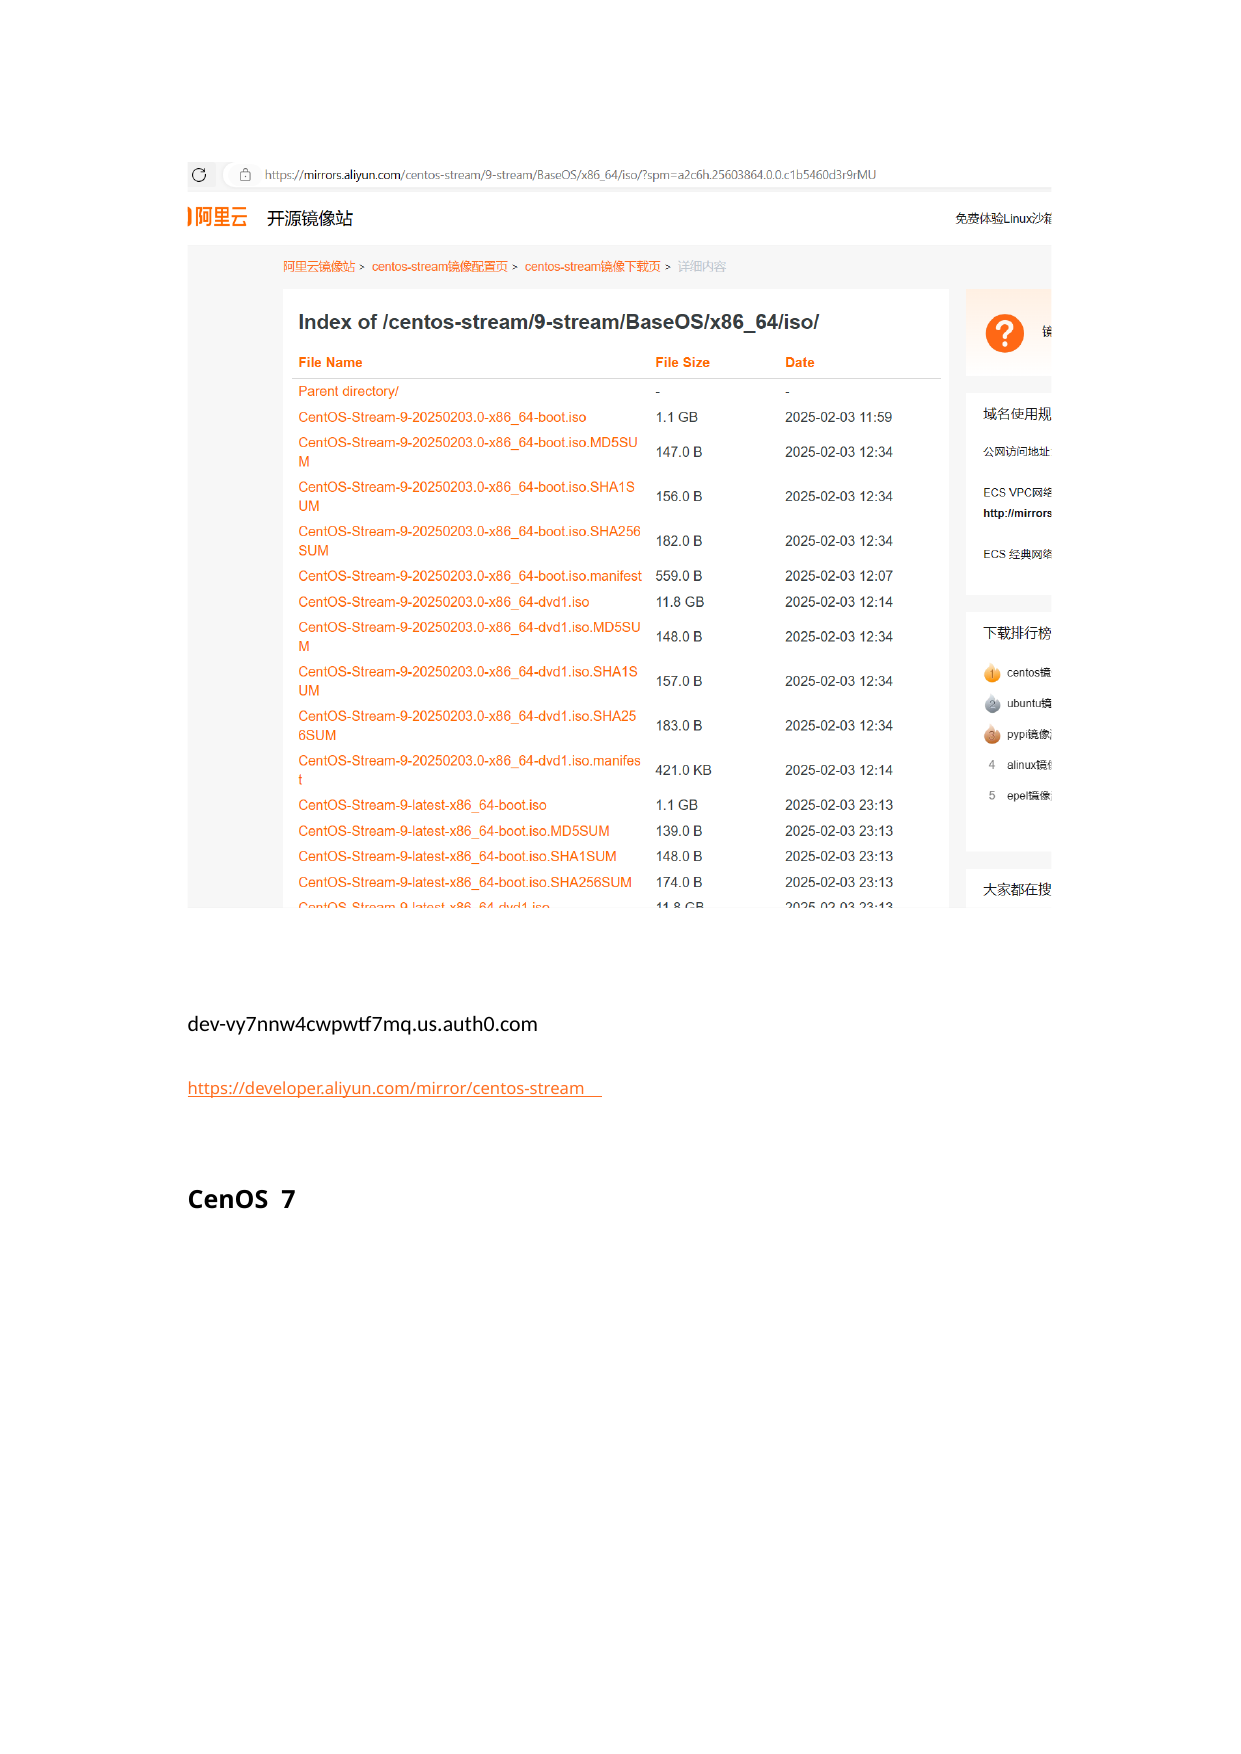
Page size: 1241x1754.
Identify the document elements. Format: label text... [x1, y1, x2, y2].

subtitle CenOS 7 [187, 1166, 1053, 1231]
picture [187, 162, 1052, 908]
text dev-vy7nnw4cwpwtf7mq.us.auth0.com [187, 1007, 1053, 1039]
text https://developer.aliyun.com/mirror/centos-stream [187, 1072, 1053, 1104]
